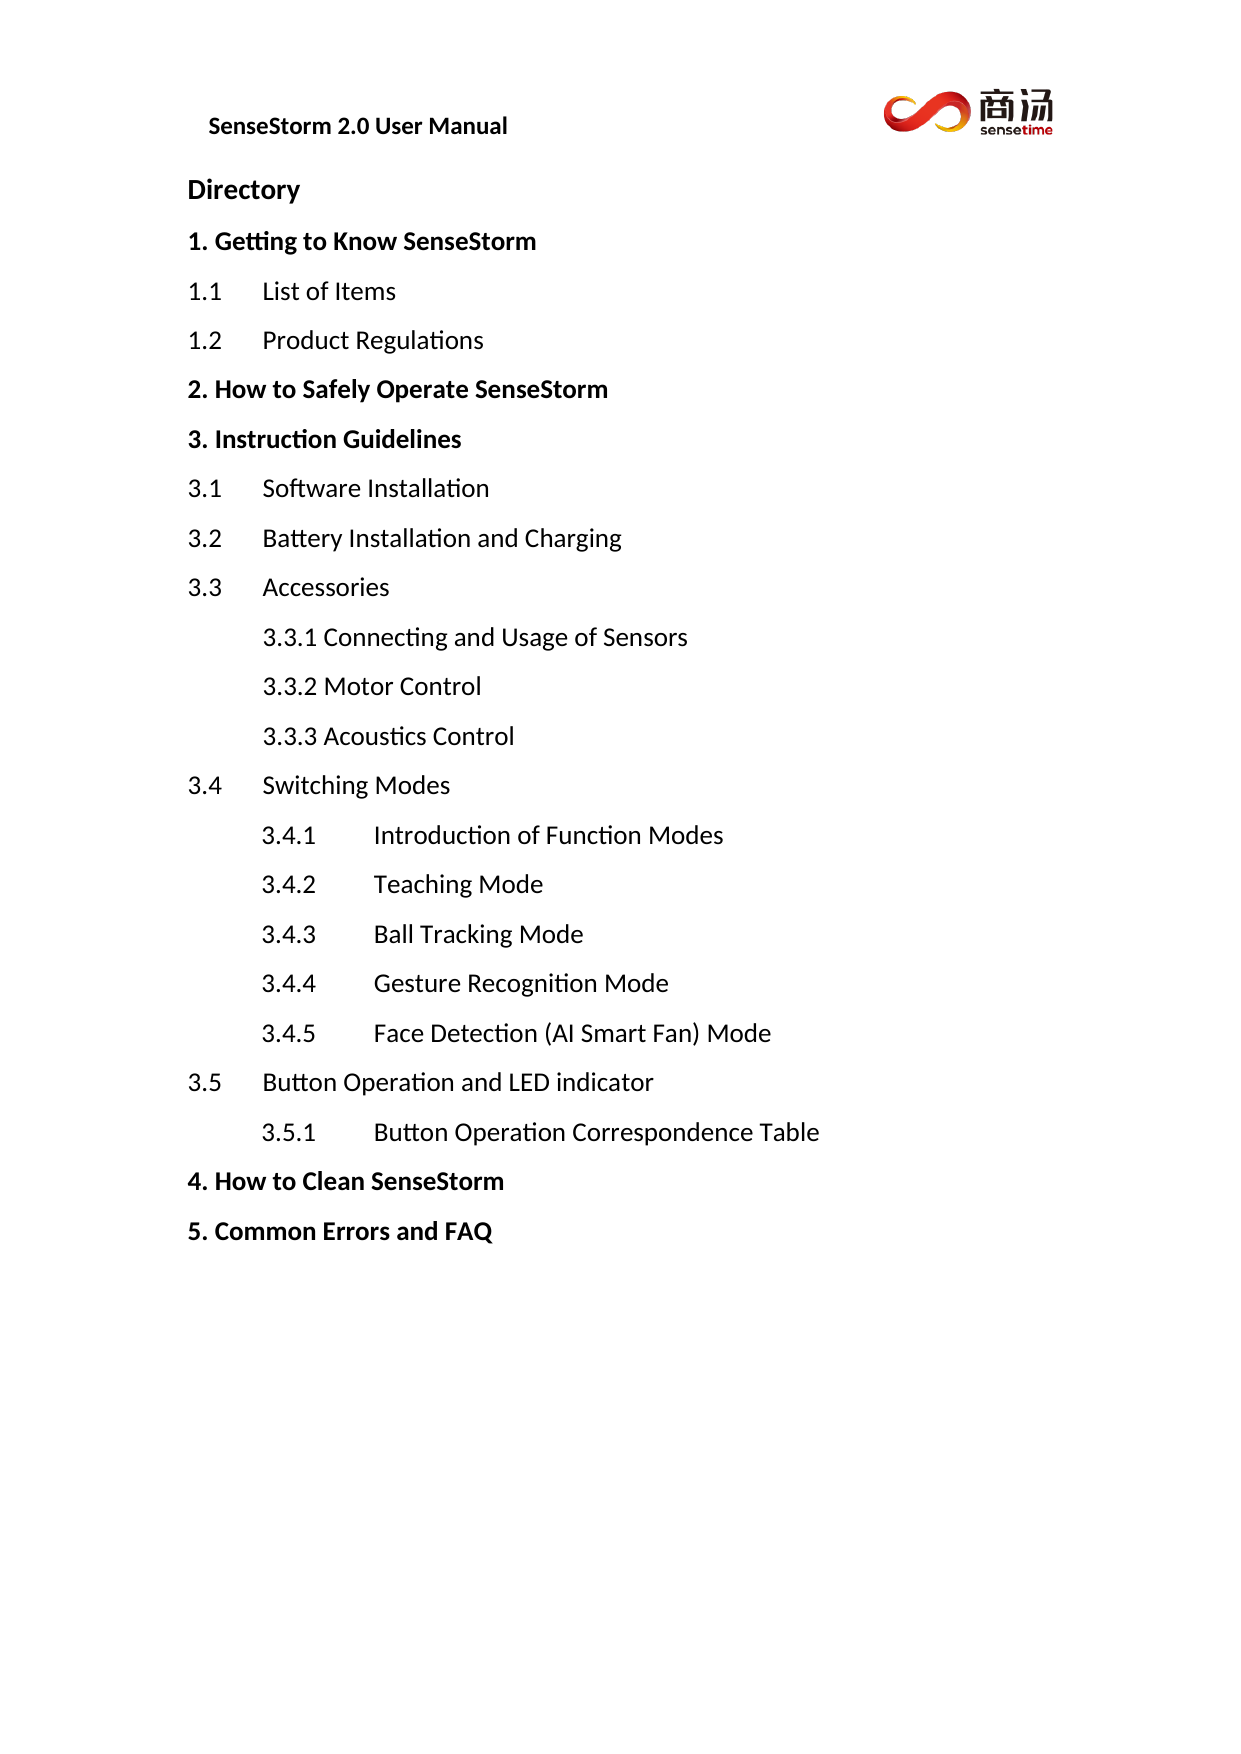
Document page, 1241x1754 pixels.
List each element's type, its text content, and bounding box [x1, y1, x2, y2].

list Gesture Recognition Mode [261, 966, 1053, 999]
text 3.3.2 Motor Control [187, 669, 1053, 702]
text 1. Getting to Know SenseStorm [187, 224, 1053, 257]
list Ball Tracking Mode [261, 917, 1053, 950]
list Button Operation Correspondence Table [261, 1115, 1053, 1148]
list Teaching Mode [261, 867, 1053, 900]
list Face Detection (AI Smart Fan) Mode [261, 1016, 1053, 1049]
text 3.3.1 Connecting and Usage of Sensors [187, 620, 1053, 653]
list Button Operation and LED indicator [187, 1065, 1053, 1098]
text 3. Instruction Guidelines [187, 422, 1053, 455]
text 2. How to Safely Operate SenseStorm [187, 373, 1053, 406]
list List of Items [187, 274, 1053, 307]
text Directory [187, 171, 1053, 206]
picture [883, 88, 1053, 135]
text 3.3.3 Acoustics Control [187, 719, 1053, 752]
text 4. How to Clean SenseStorm [187, 1164, 1053, 1197]
list Software Installation [187, 472, 1053, 504]
text 5. Common Errors and FAQ [187, 1214, 1053, 1247]
list Introduction of Function Modes [261, 818, 1053, 851]
list Battery Installation and Charging [187, 521, 1053, 554]
list Switching Modes [187, 768, 1053, 801]
list Product Regulations [187, 323, 1053, 356]
list Accessories [187, 571, 1053, 603]
